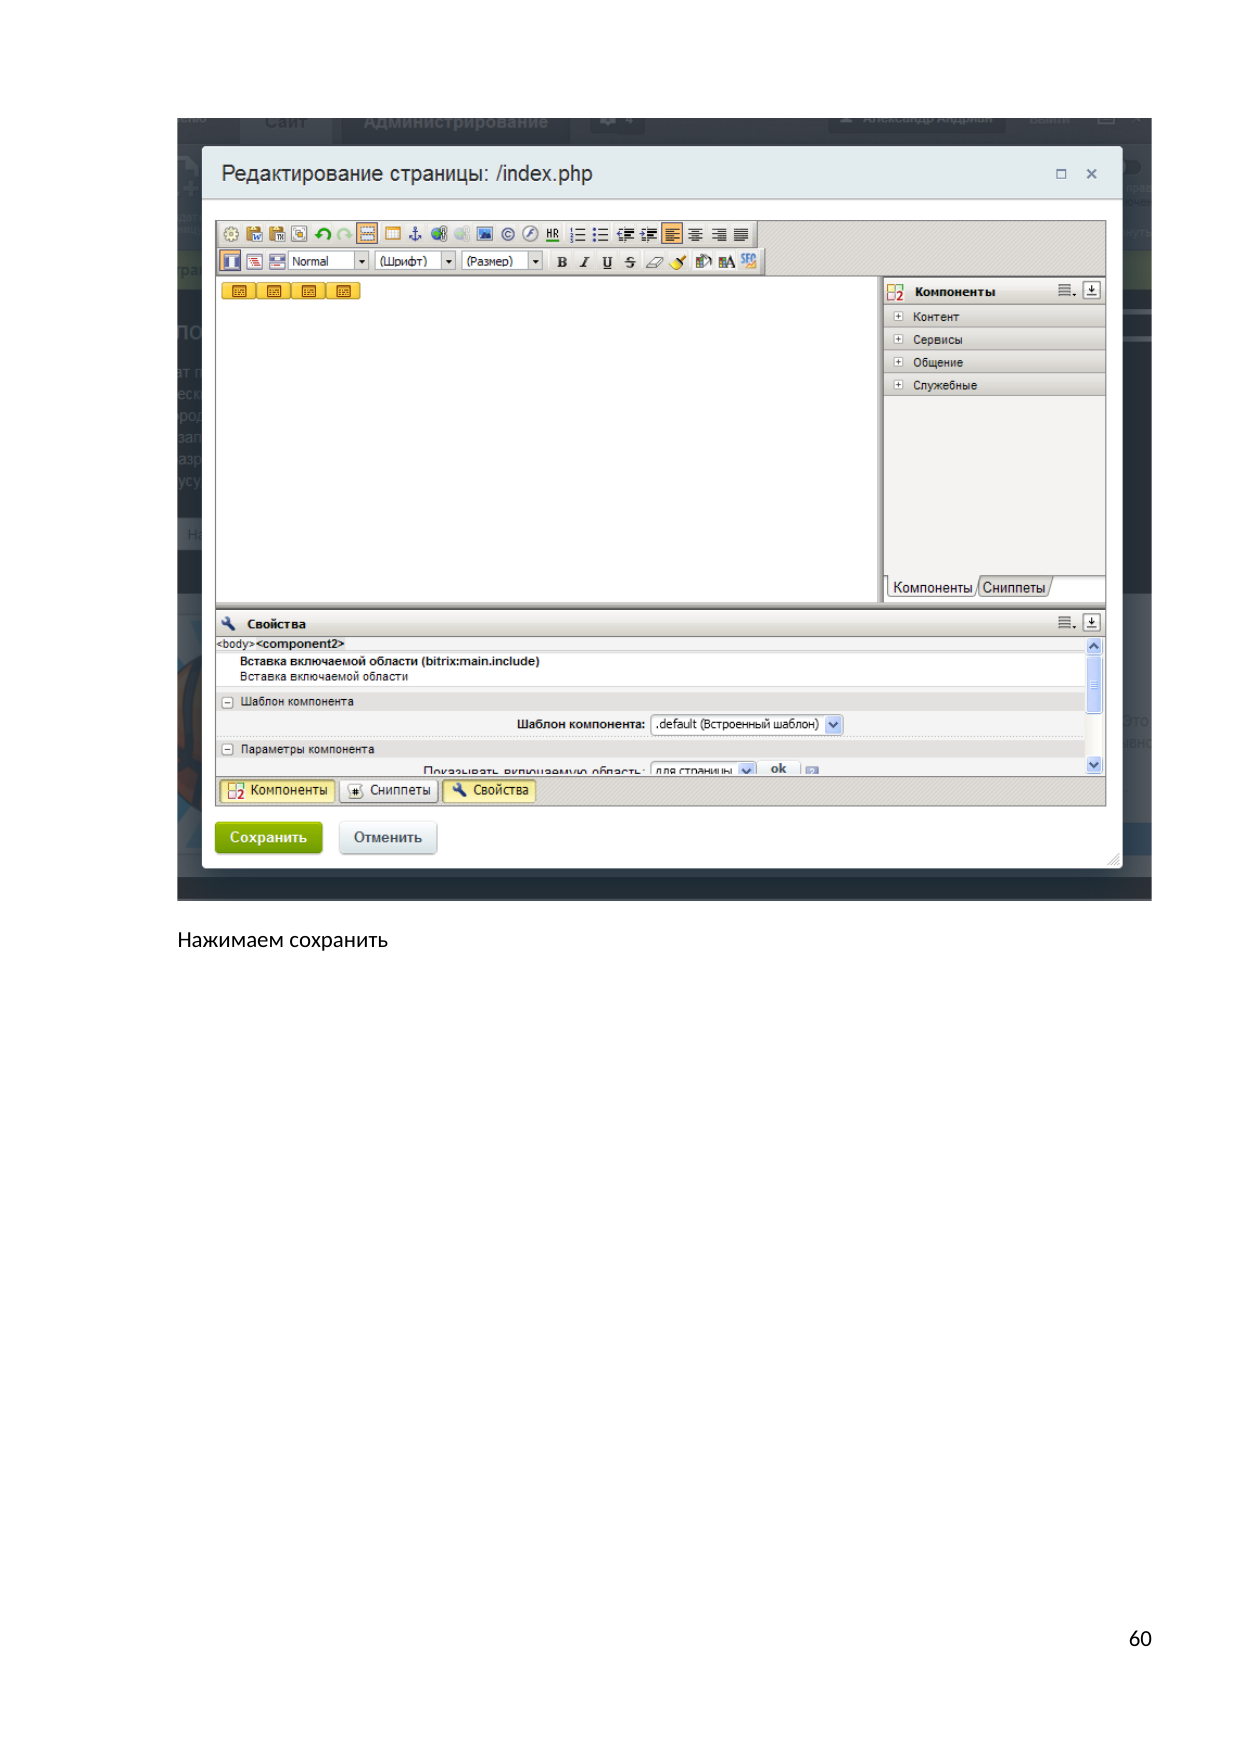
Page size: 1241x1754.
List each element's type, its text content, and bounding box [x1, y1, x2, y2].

text Нажимаем сохранить [177, 925, 1152, 953]
picture [177, 118, 1152, 901]
